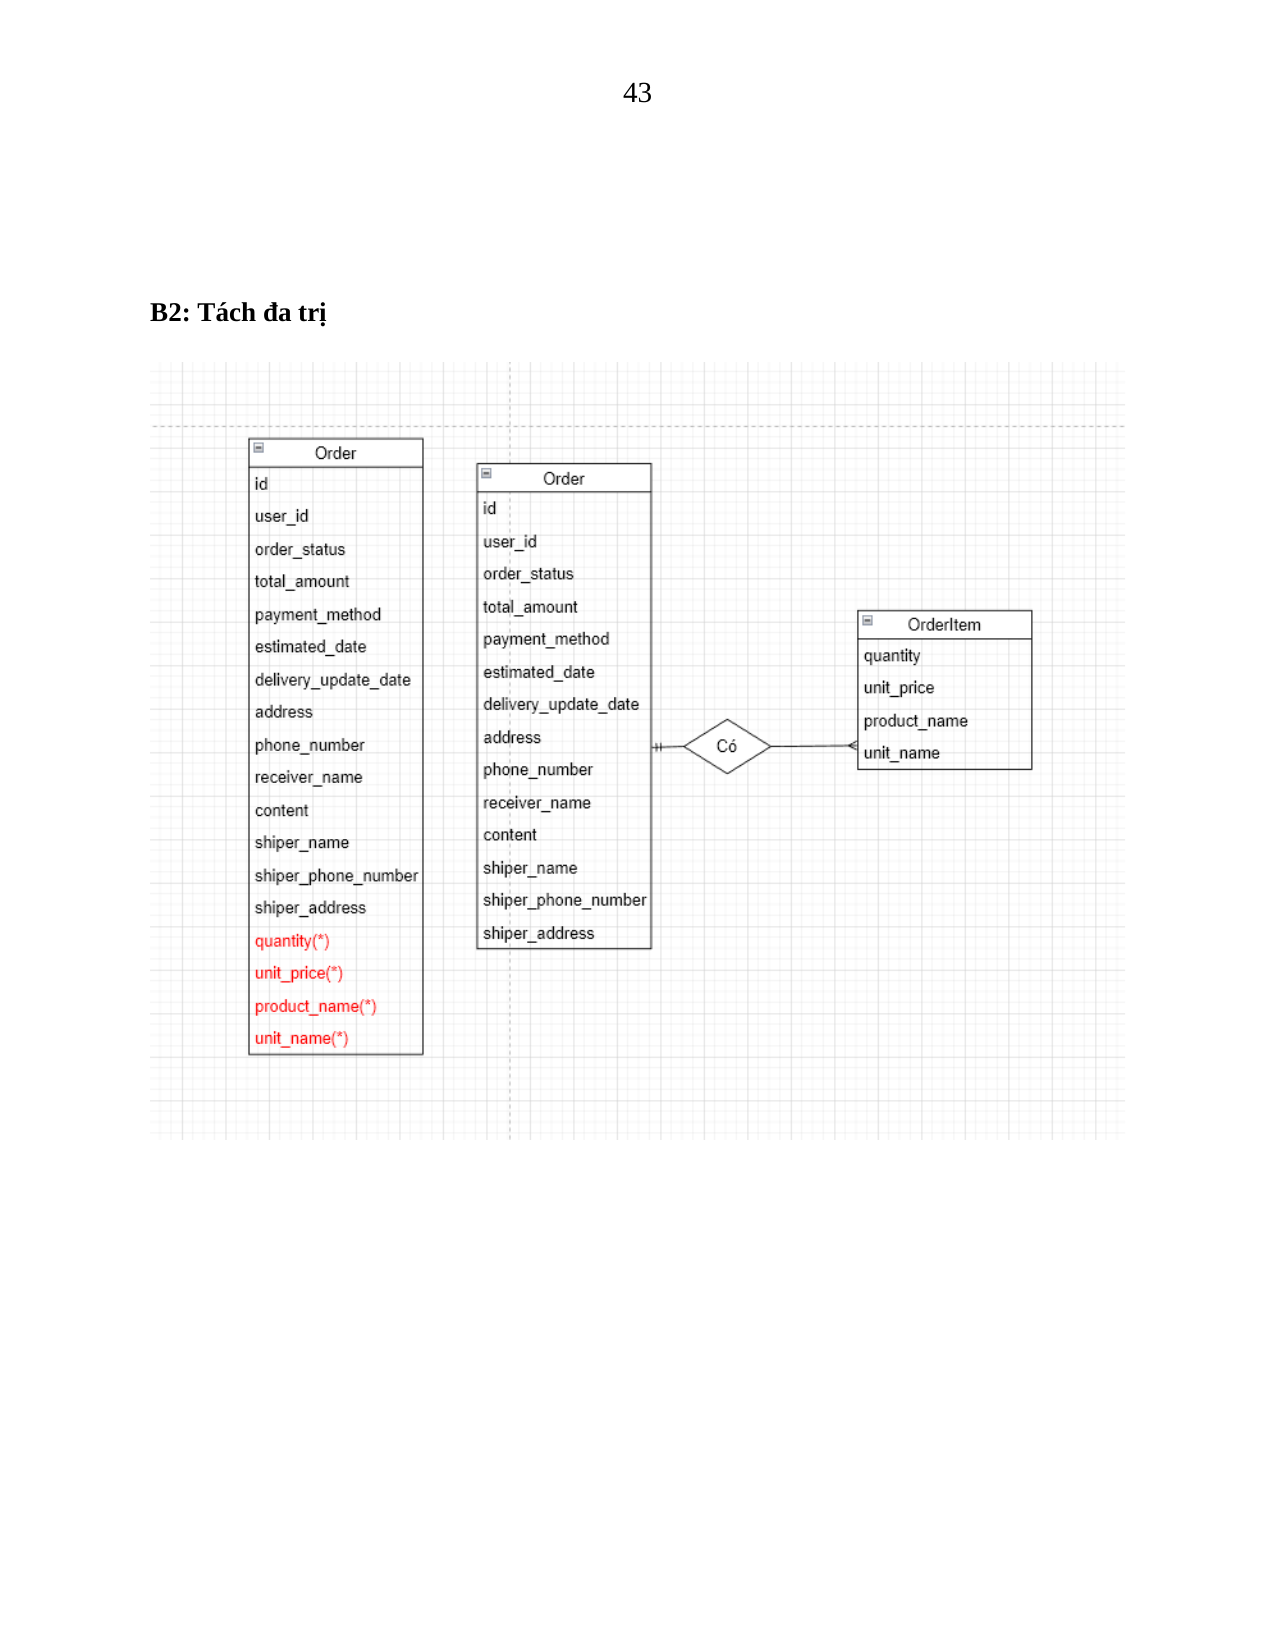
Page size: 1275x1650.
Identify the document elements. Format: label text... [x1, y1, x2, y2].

picture [150, 362, 1125, 1140]
text B2: Tách đa trị [150, 296, 1125, 327]
